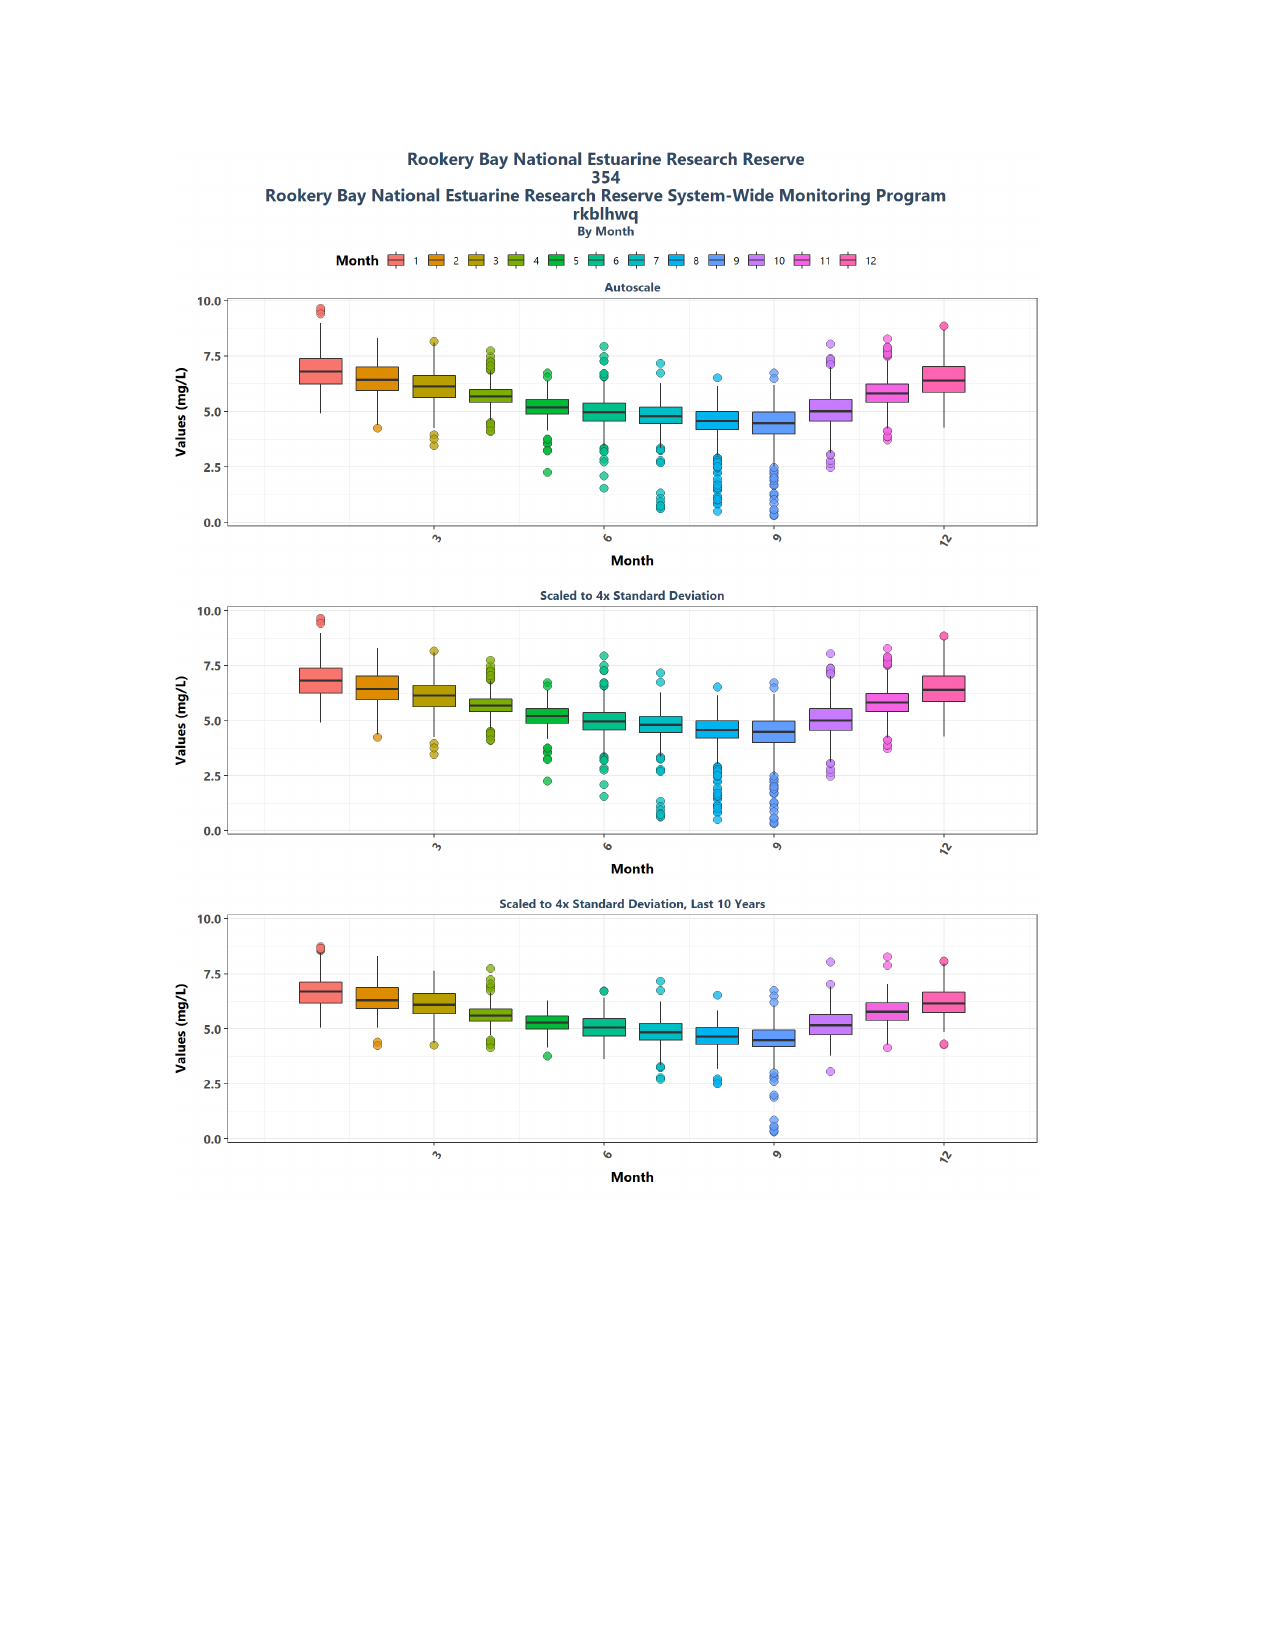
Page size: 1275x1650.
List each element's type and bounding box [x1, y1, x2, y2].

picture [168, 150, 1044, 1200]
